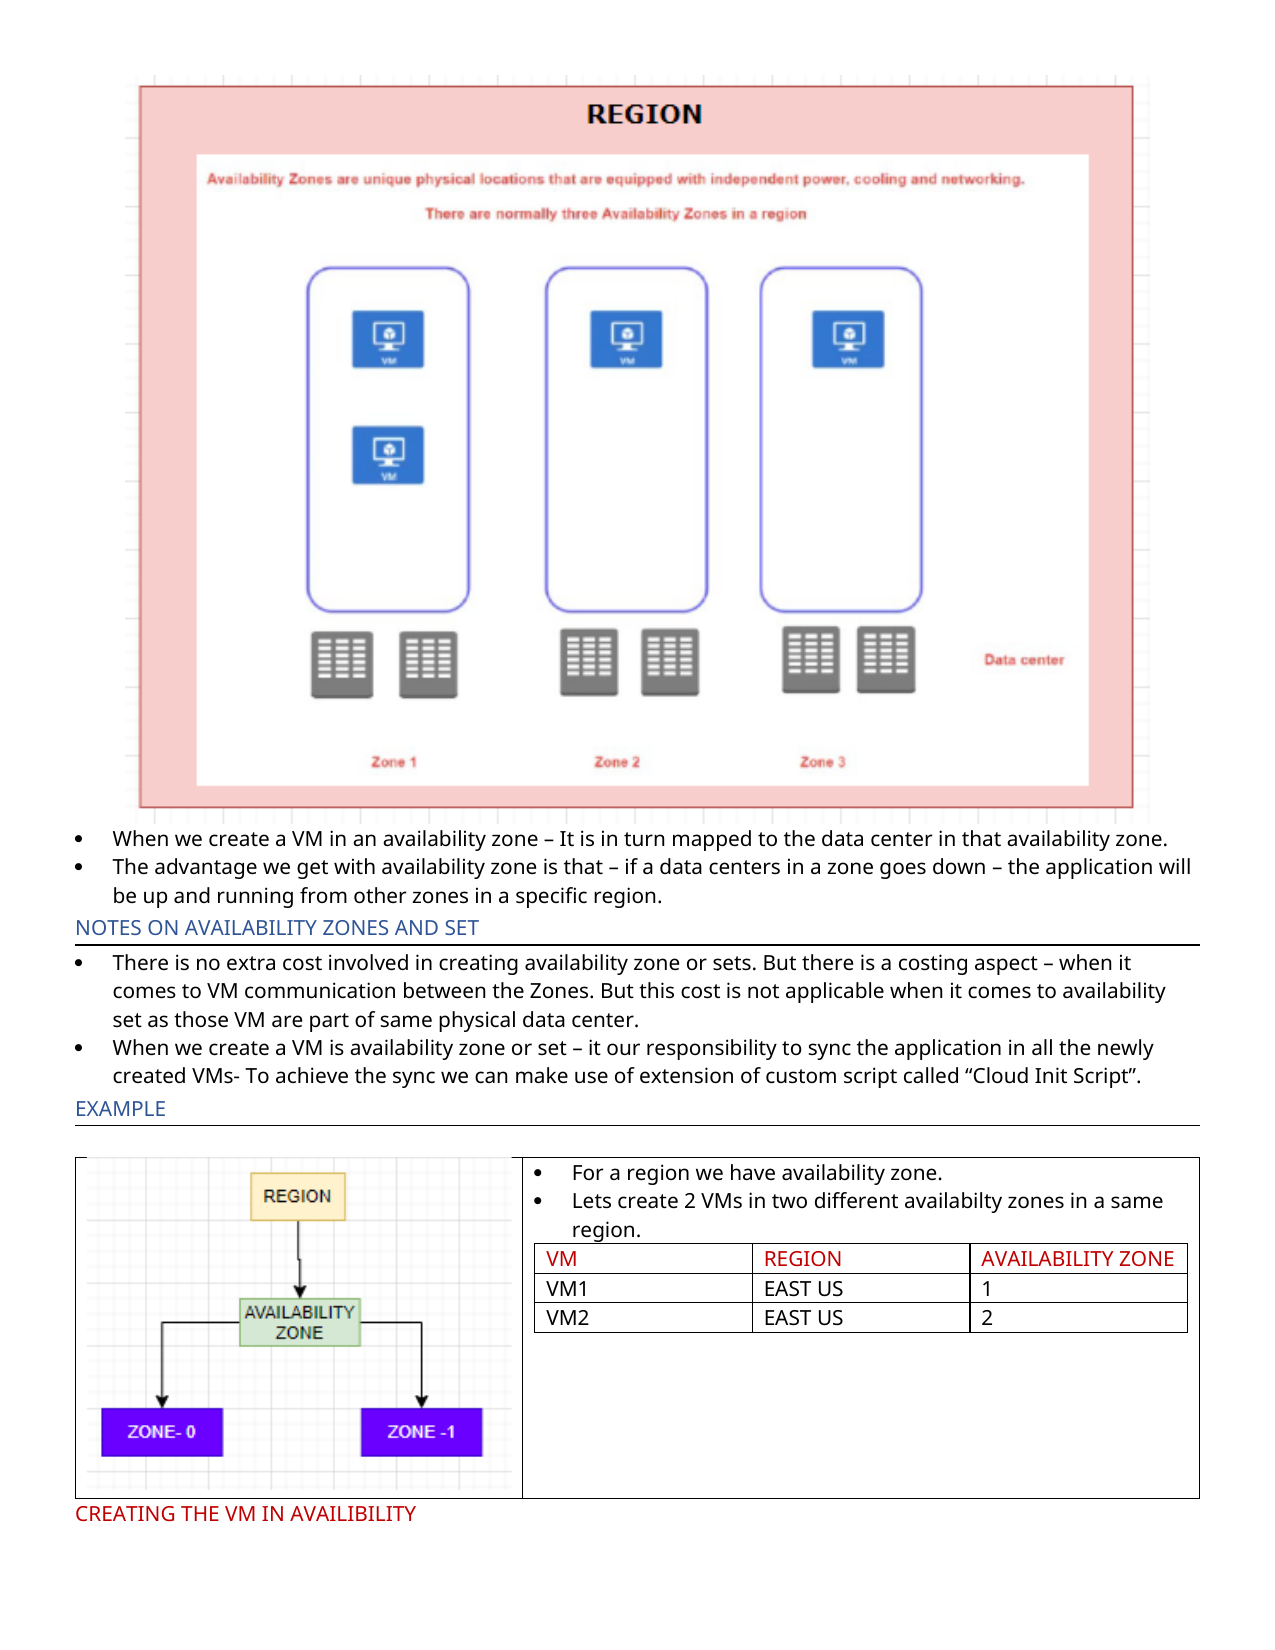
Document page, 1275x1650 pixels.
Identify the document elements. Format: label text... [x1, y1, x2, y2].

list When we create a VM is availability zone or set – it our responsibility to sync the application in all the newly created VMs- To achieve the sync we can make use of extension of custom script called “Cloud Init Script”. [75, 1033, 1200, 1090]
list The advantage we get with availability zone is that – if a data centers in a zone goes down – the application will be up and running from other zones in a specific region. [75, 852, 1200, 909]
picture [86, 1157, 512, 1490]
subtitle EXAMPLE [75, 1094, 1200, 1125]
picture [125, 75, 1150, 824]
subtitle NOTES ON AVAILABILITY ZONES AND SET [75, 913, 1200, 944]
table_header For a region we have availability zone. Lets create 2 VMs in two different availabilty zones in a same region. [523, 1158, 1199, 1498]
table_header [76, 1158, 522, 1498]
list When we create a VM in an availability zone – It is in turn mapped to the data center in that availability zone. [75, 824, 1200, 852]
text CREATING THE VM IN AVAILIBILITY [75, 1499, 1200, 1527]
list There is no extra cost involved in creating availability zone or sets. But there is a costing aspect – when it comes to VM communication between the Zones. But this cost is not applicable when it comes to availability set as those VM are part of same physical data center. [75, 948, 1200, 1033]
